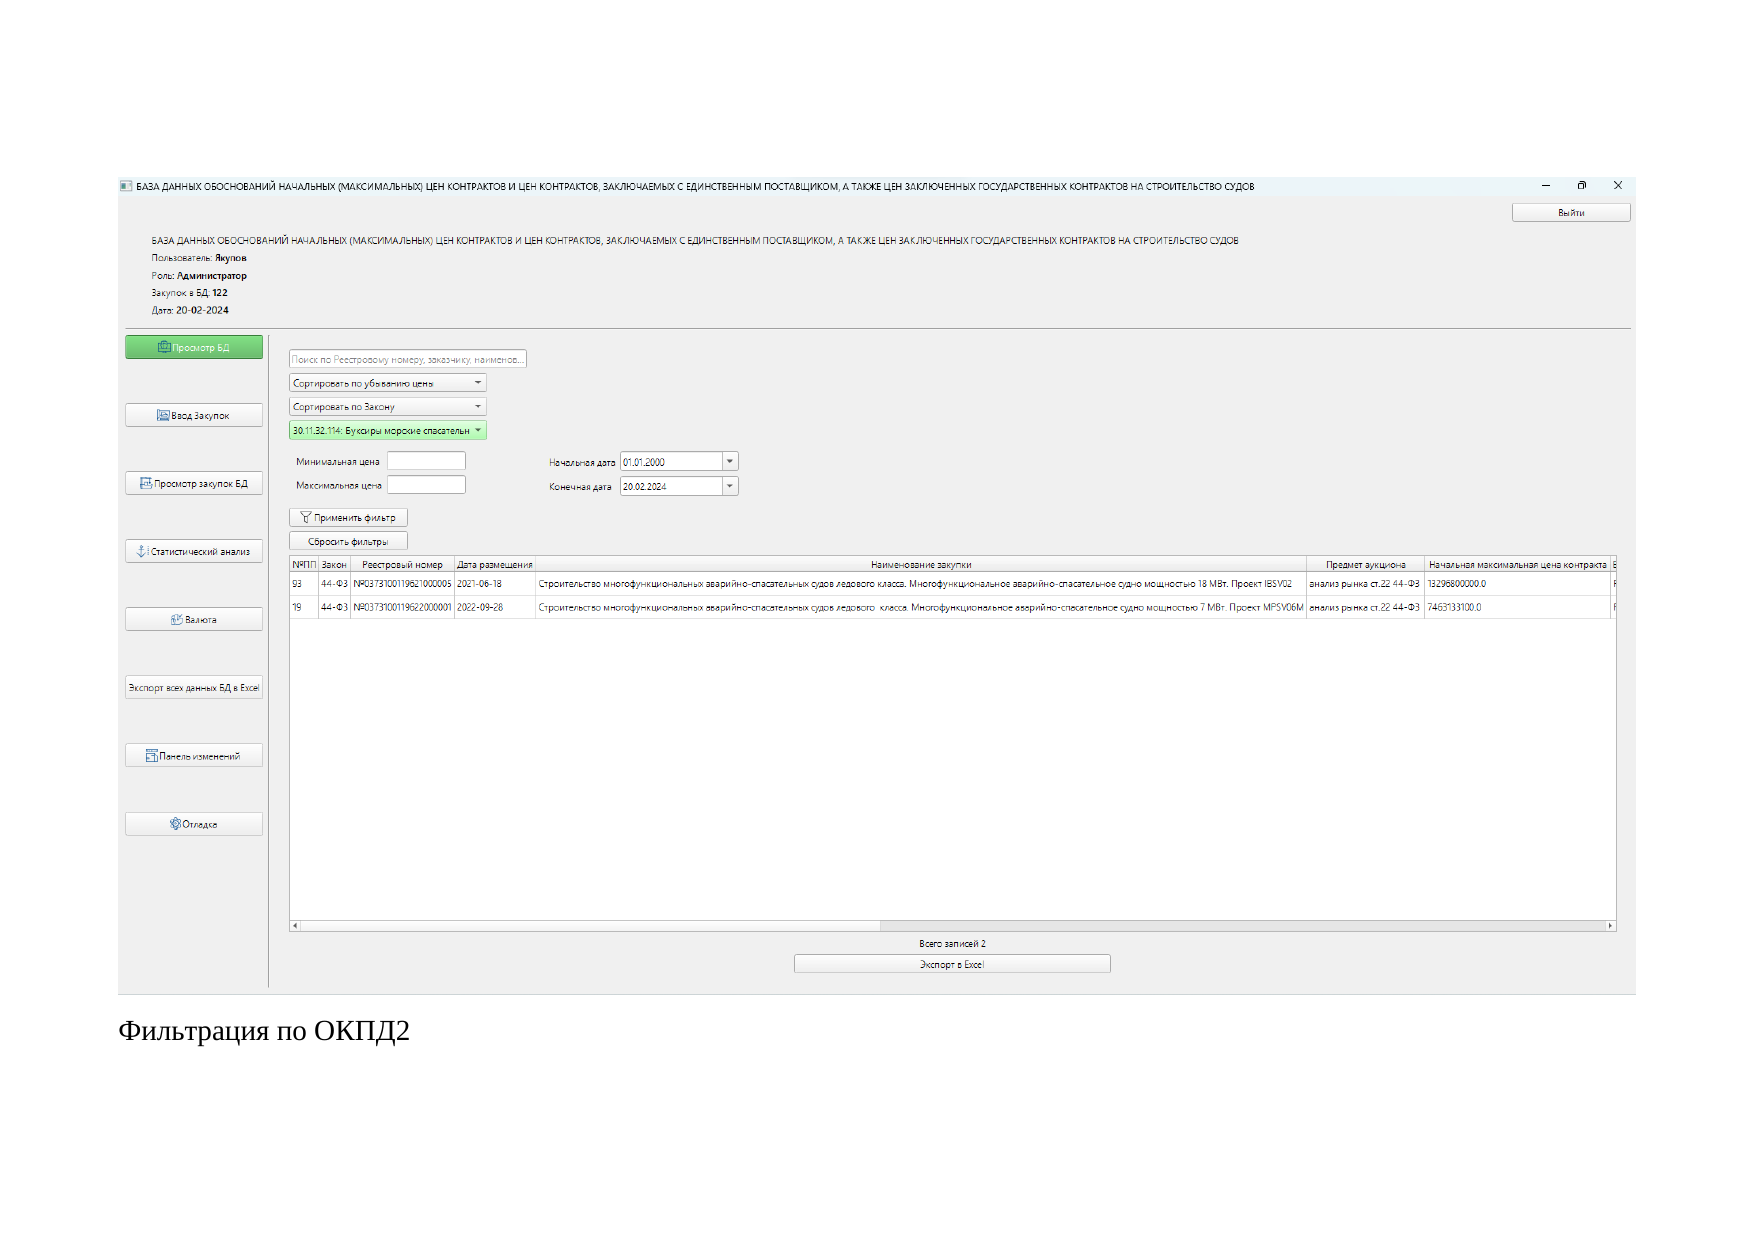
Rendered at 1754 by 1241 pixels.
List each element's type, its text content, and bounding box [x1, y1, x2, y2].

text Фильтрация по ОКПД2 [118, 1013, 1636, 1047]
picture [118, 177, 1636, 995]
